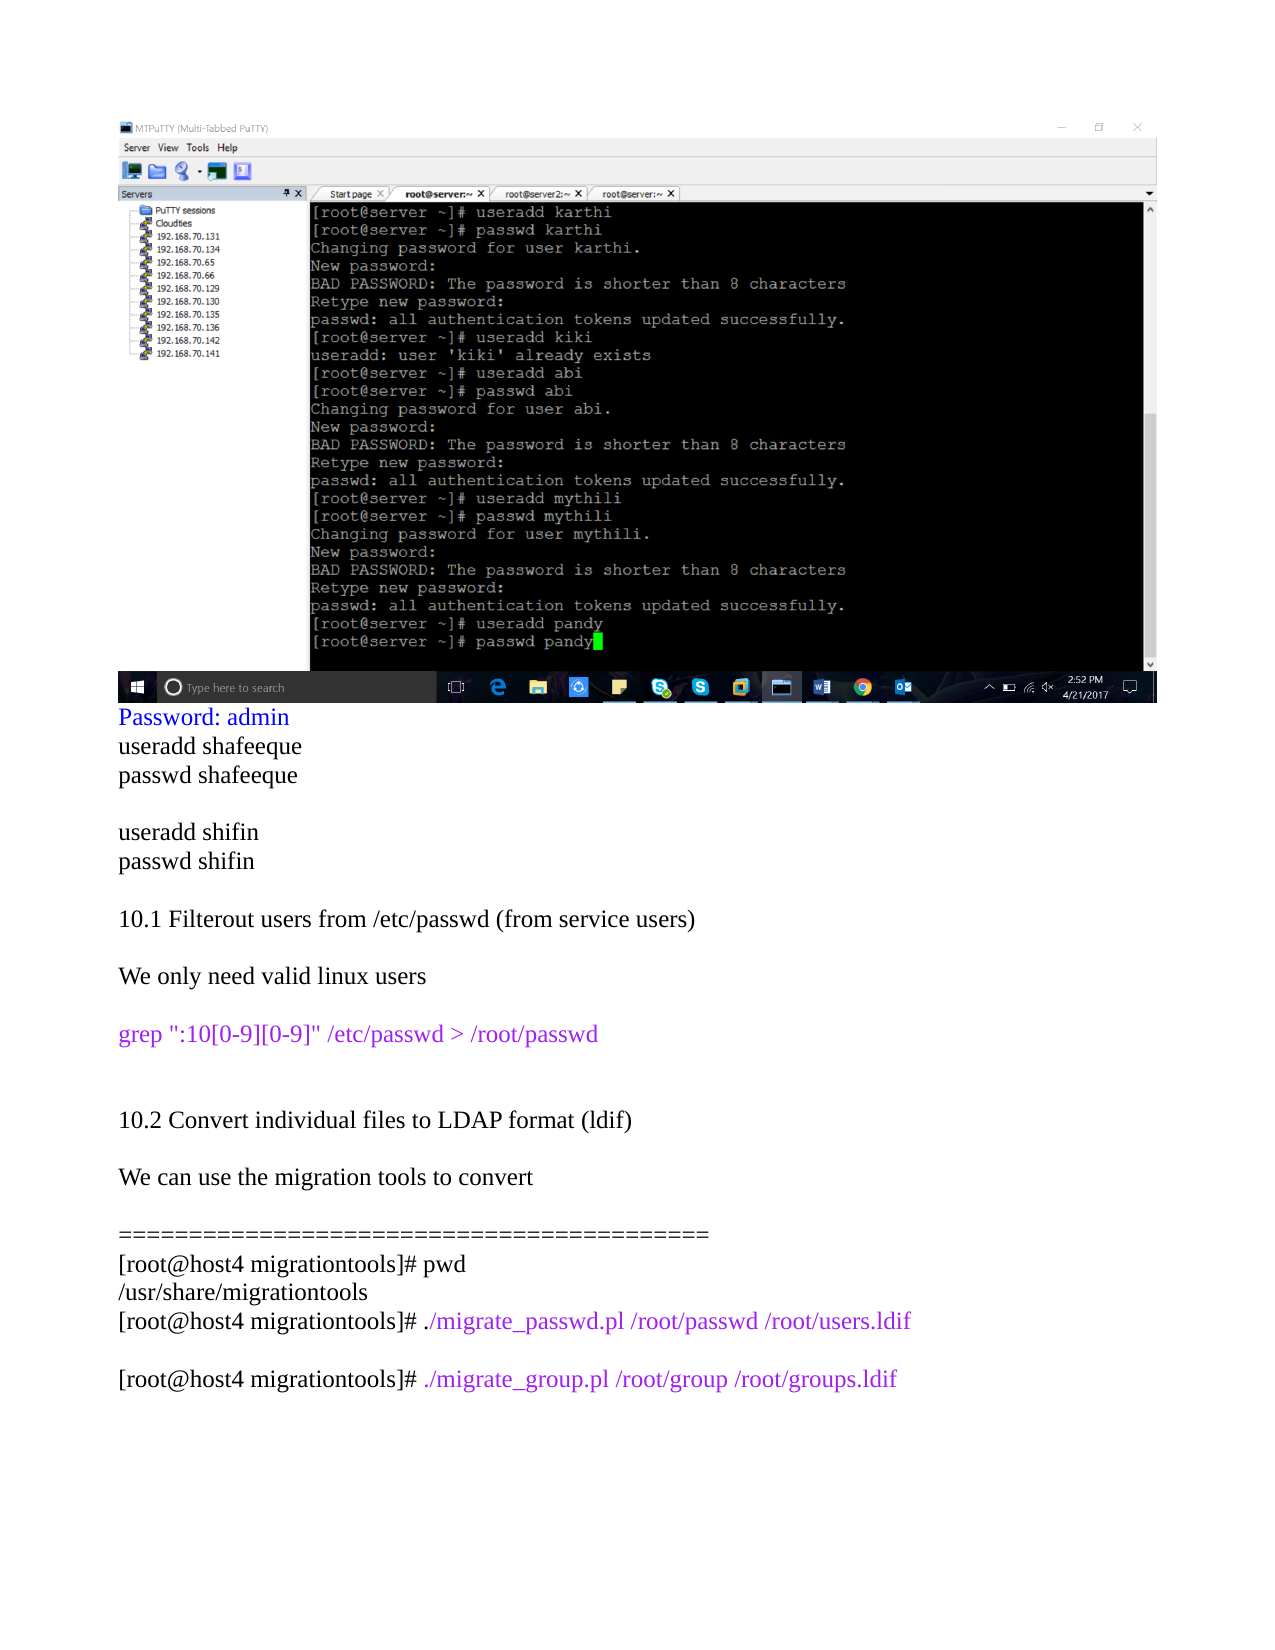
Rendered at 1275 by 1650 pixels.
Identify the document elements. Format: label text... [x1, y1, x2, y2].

text Password: admin useradd shafeeque passwd shafeeque useradd shifin passwd shifin 10.1 Filterout users from /etc/passwd (from service users) We only need valid linux users grep ":10[0-9][0-9]" /etc/passwd > /root/passwd 10.2 Convert individual files to LDAP format (ldif) We can use the migration tools to convert ========================================== [root@host4 migrationtools]# pwd /usr/share/migrationtools [root@host4 migrationtools]# ./migrate_passwd.pl /root/passwd /root/users.ldif [root@host4 migrationtools]# ./migrate_group.pl /root/group /root/groups.ldif =========================================== 11. Importing these ldif files in to LDAP database so far 3 ldif files 1. /root/base.ldif 2. /root/users.ldif 3. /root/group.ldif ============================================ 1. importing base.ldif [root@host4 migrationtools]# /root/base.ldif Enter LDAP Password: adding new entry "dc=cloudties,dc=in" adding new entry "cn=Manager,dc=cloudties,dc=in" adding new entry "ou=People,dc=cloudties,dc=in" adding new entry "ou=Group,dc=cloudties,dc=in" 2. importing user.ldif [root@host4 migrationtools]# ldapadd -x -W -D "cn=Manager,dc=cloudties,dc=in" -f /root/users.ldif Enter LDAP Password: adding new entry "uid=test,ou=People,dc=cloudties,dc=in" adding new entry "uid=test1,ou=People,dc=cloudties,dc=in" adding new entry "uid=shafeeque,ou=People,dc=cloudties,dc=in" adding new entry "uid=shifin,ou=People,dc=cloudties,dc=in" 3. importing group.ldif [root@host4 migrationtools]# ldapadd -x -W -D "cn=Manager,dc=cloudties,dc=in" -f /root/groups.ldif Enter LDAP Password: adding new entry "cn=test,ou=Group,dc=cloudties,dc=in" adding new entry "cn=test1,ou=Group,dc=cloudties,dc=in" adding new entry "cn=shafeeque,ou=Group,dc=cloudties,dc=in" adding new entry "cn=shifin,ou=Group,dc=cloudties,dc=in" ============================================================== n7’[[[[[[[[[[[[ 12. Checking Whether users are imported correctly ============================================================================ [root@host4 migrationtools]# ldapsearch -x cn=shafeeque -b dc=cloudties,dc=in # extended LDIF # # LDAPv3 # base <dc=cloudties,dc=in> with scope subtree # filter: cn=shafeeque # requesting: ALL # # shafeeque, People, cloudties.in dn: uid=shafeeque,ou=People,dc=cloudties,dc=in uid: shafeeque cn: shafeeque sn: shafeeque mail: shafeeque@cloudties.in objectClass: person objectClass: organizationalPerson objectClass: inetOrgPerson objectClass: posixAccount objectClass: top objectClass: shadowAccount userPassword:: e2NyeXB0fSQxJGxXMnhRbWFxJGFlNnFFdndJNWZWQWlVa2ZZOG9vdi8= shadowLastChange: 17275 shadowMin: 0 shadowMax: 99999 shadowWarning: 7 loginShell: /bin/bash uidNumber: 1002 gidNumber: 1002 homeDirectory: /home/shafeeque [118, 703, 1157, 1392]
picture [118, 118, 1157, 703]
